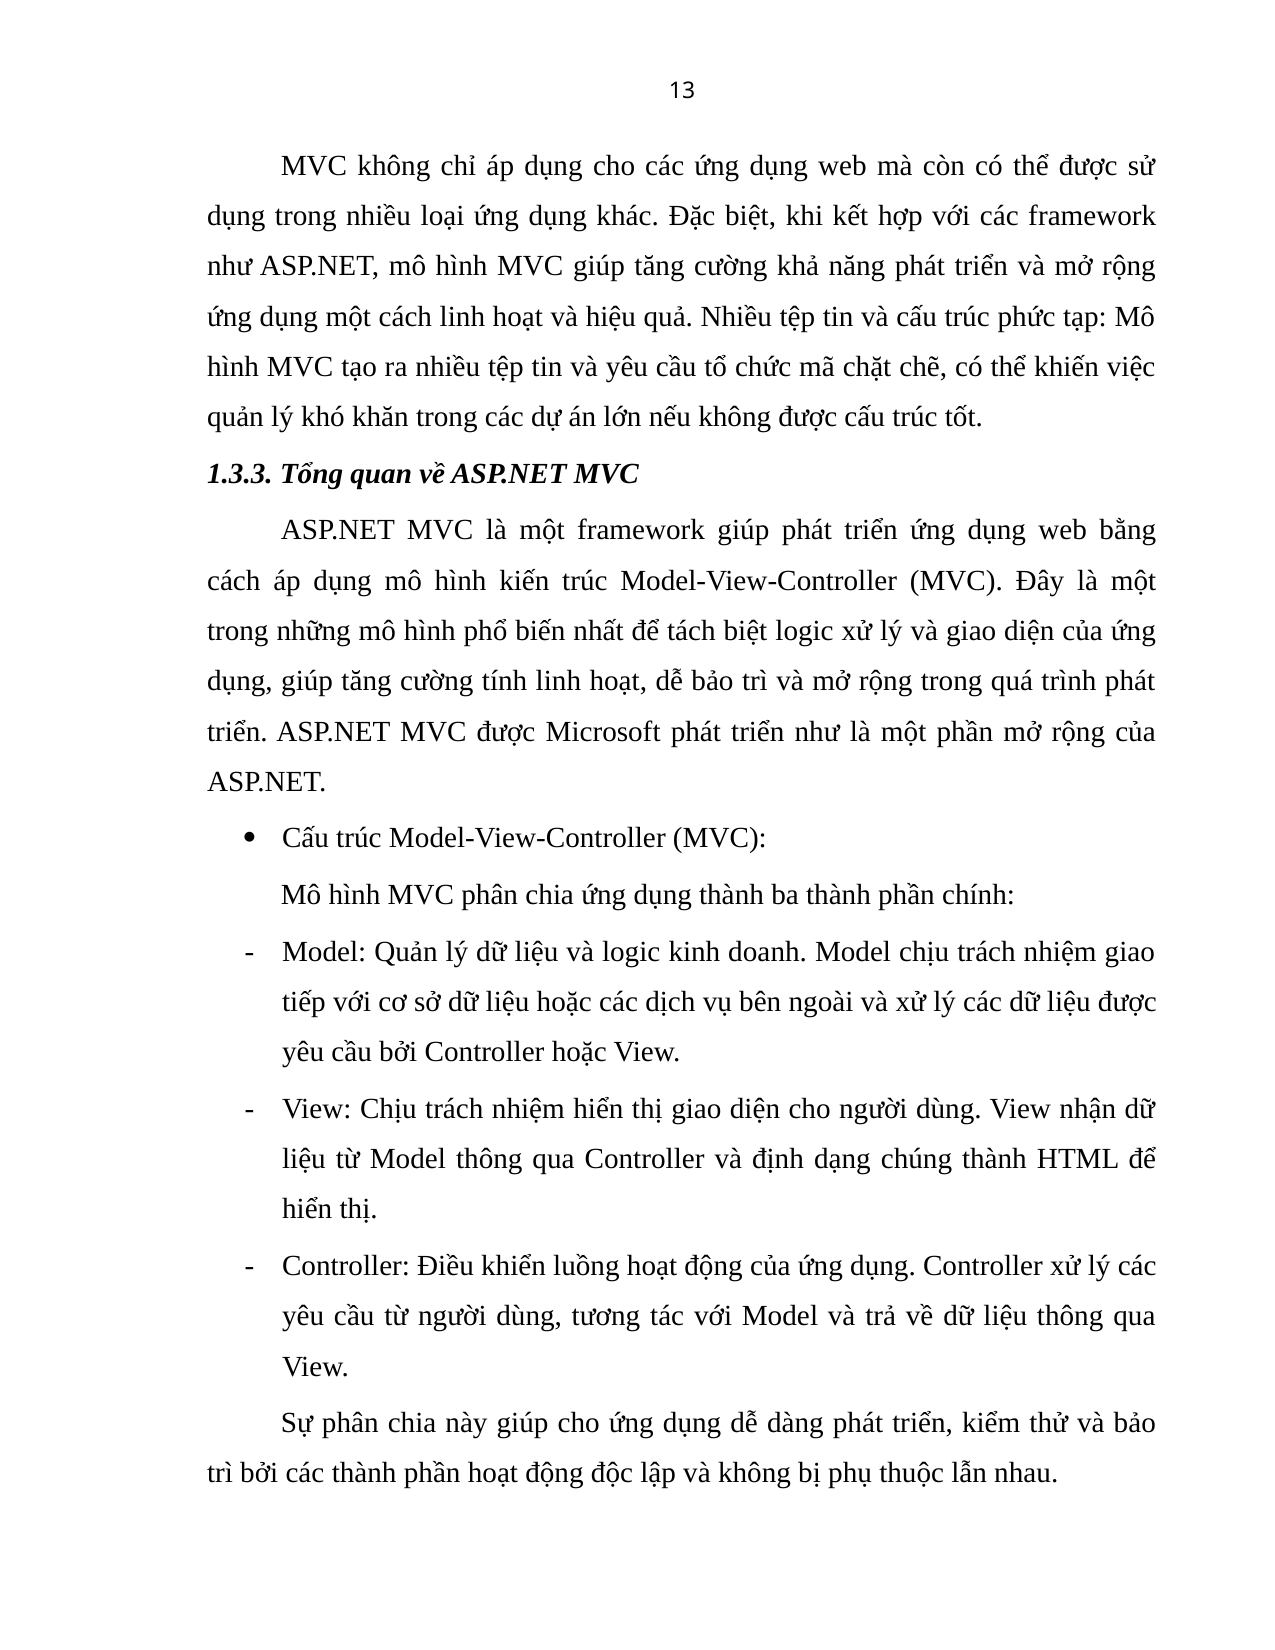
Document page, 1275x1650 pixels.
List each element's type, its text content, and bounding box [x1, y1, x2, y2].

subtitle 1.3.3. Tổng quan về ASP.NET MVC [207, 456, 1157, 489]
text Mô hình MVC phân chia ứng dụng thành ba thành phần chính: [207, 877, 1157, 911]
text MVC không chỉ áp dụng cho các ứng dụng web mà còn có thể được sử dụng trong nhiều loại ứng dụng khác. Đặc biệt, khi kết hợp với các framework như ASP.NET, mô hình MVC giúp tăng cường khả năng phát triển và mở rộng ứng dụng một cách linh hoạt và hiệu quả. Nhiều tệp tin và cấu trúc phức tạp: Mô hình MVC tạo ra nhiều tệp tin và yêu cầu tổ chức mã chặt chẽ, có thể khiến việc quản lý khó khăn trong các dự án lớn nếu không được cấu trúc tốt. [207, 148, 1157, 433]
list Model: Quản lý dữ liệu và logic kinh doanh. Model chịu trách nhiệm giao tiếp với cơ sở dữ liệu hoặc các dịch vụ bên ngoài và xử lý các dữ liệu được yêu cầu bởi Controller hoặc View. [244, 934, 1157, 1068]
list Controller: Điều khiển luồng hoạt động của ứng dụng. Controller xử lý các yêu cầu từ người dùng, tương tác với Model và trả về dữ liệu thông qua View. [244, 1248, 1157, 1382]
list View: Chịu trách nhiệm hiển thị giao diện cho người dùng. View nhận dữ liệu từ Model thông qua Controller và định dạng chúng thành HTML để hiển thị. [244, 1091, 1157, 1225]
text ASP.NET MVC là một framework giúp phát triển ứng dụng web bằng cách áp dụng mô hình kiến trúc Model-View-Controller (MVC). Đây là một trong những mô hình phổ biến nhất để tách biệt logic xử lý và giao diện của ứng dụng, giúp tăng cường tính linh hoạt, dễ bảo trì và mở rộng trong quá trình phát triển. ASP.NET MVC được Microsoft phát triển như là một phần mở rộng của ASP.NET. [207, 512, 1157, 797]
text Sự phân chia này giúp cho ứng dụng dễ dàng phát triển, kiểm thử và bảo trì bởi các thành phần hoạt động độc lập và không bị phụ thuộc lẫn nhau. [207, 1405, 1157, 1489]
list Cấu trúc Model-View-Controller (MVC): [244, 821, 1157, 854]
